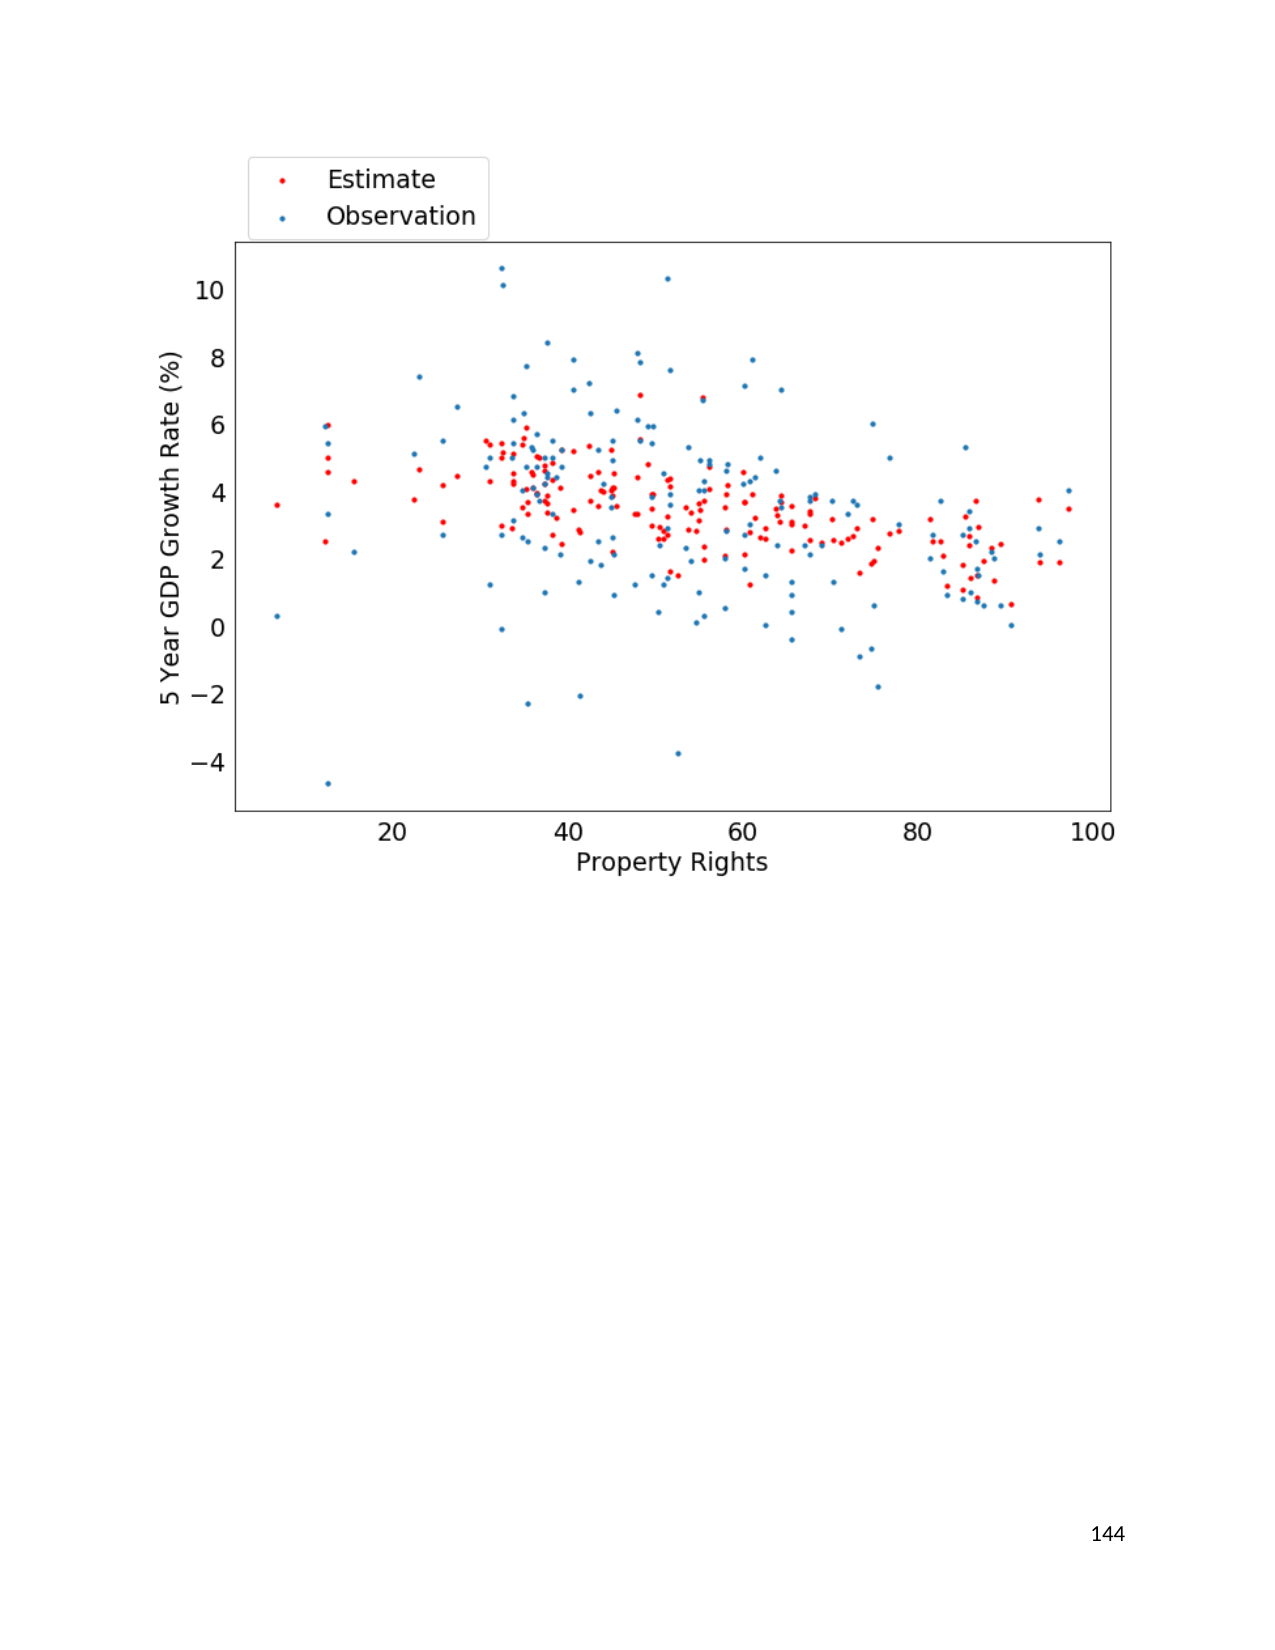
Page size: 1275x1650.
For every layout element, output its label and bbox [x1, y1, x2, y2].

picture [150, 150, 1125, 884]
